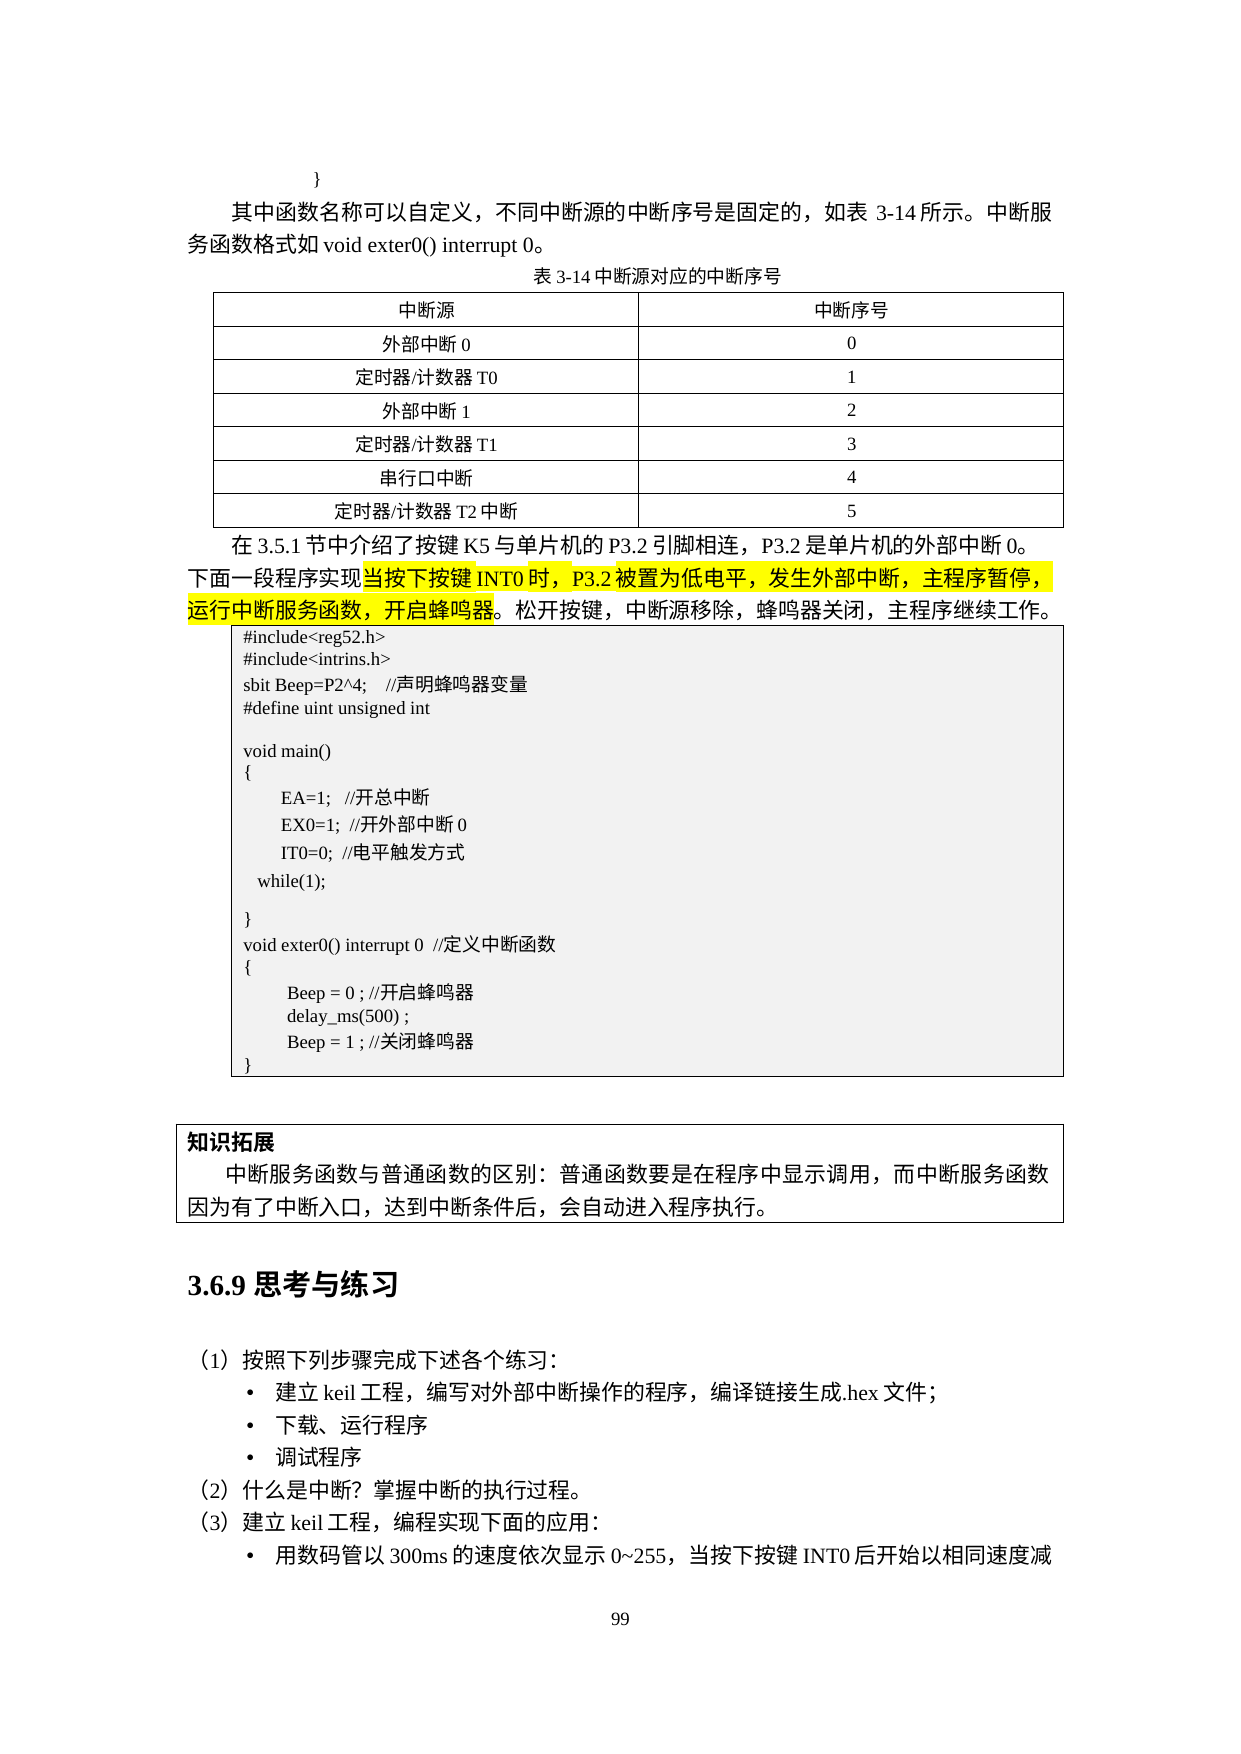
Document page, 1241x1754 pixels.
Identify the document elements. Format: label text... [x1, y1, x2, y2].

text 在3.5.1节中介绍了按键K5与单片机的P3.2引脚相连，P3.2是单片机的外部中断0。下面一段程序实现当按下按键INT0时，P3.2被置为低电平，发生外部中断，主程序暂停，运行中断服务函数，开启蜂鸣器。松开按键，中断源移除，蜂鸣器关闭，主程序继续工作。 [187, 528, 1053, 625]
list 下载、运行程序 [187, 1407, 1053, 1440]
text 表3-14中断源对应的中断序号 [225, 259, 1053, 292]
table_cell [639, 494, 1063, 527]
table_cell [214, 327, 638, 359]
text 其中函数名称可以自定义，不同中断源的中断序号是固定的，如表3-14所示。中断服务函数格式如void exter0() interrupt 0。 [187, 194, 1053, 259]
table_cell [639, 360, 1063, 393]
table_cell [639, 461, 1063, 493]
list 建立keil工程，编写对外部中断操作的程序，编译链接生成.hex文件； [187, 1375, 1053, 1407]
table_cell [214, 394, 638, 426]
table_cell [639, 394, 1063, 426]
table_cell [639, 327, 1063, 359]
subtitle 3.6.9 思考与练习 [187, 1250, 1053, 1315]
list 调试程序 [187, 1440, 1053, 1472]
text （1）按照下列步骤完成下述各个练习： [187, 1342, 1053, 1375]
text （3）建立keil工程，编程实现下面的应用： [187, 1505, 1053, 1537]
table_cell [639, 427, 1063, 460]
text } [275, 162, 1053, 194]
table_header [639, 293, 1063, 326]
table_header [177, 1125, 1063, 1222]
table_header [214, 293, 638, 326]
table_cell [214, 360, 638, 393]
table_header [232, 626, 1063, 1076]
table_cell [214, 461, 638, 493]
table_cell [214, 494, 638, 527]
text （2）什么是中断？掌握中断的执行过程。 [187, 1472, 1053, 1505]
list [187, 1537, 1053, 1570]
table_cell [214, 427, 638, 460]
